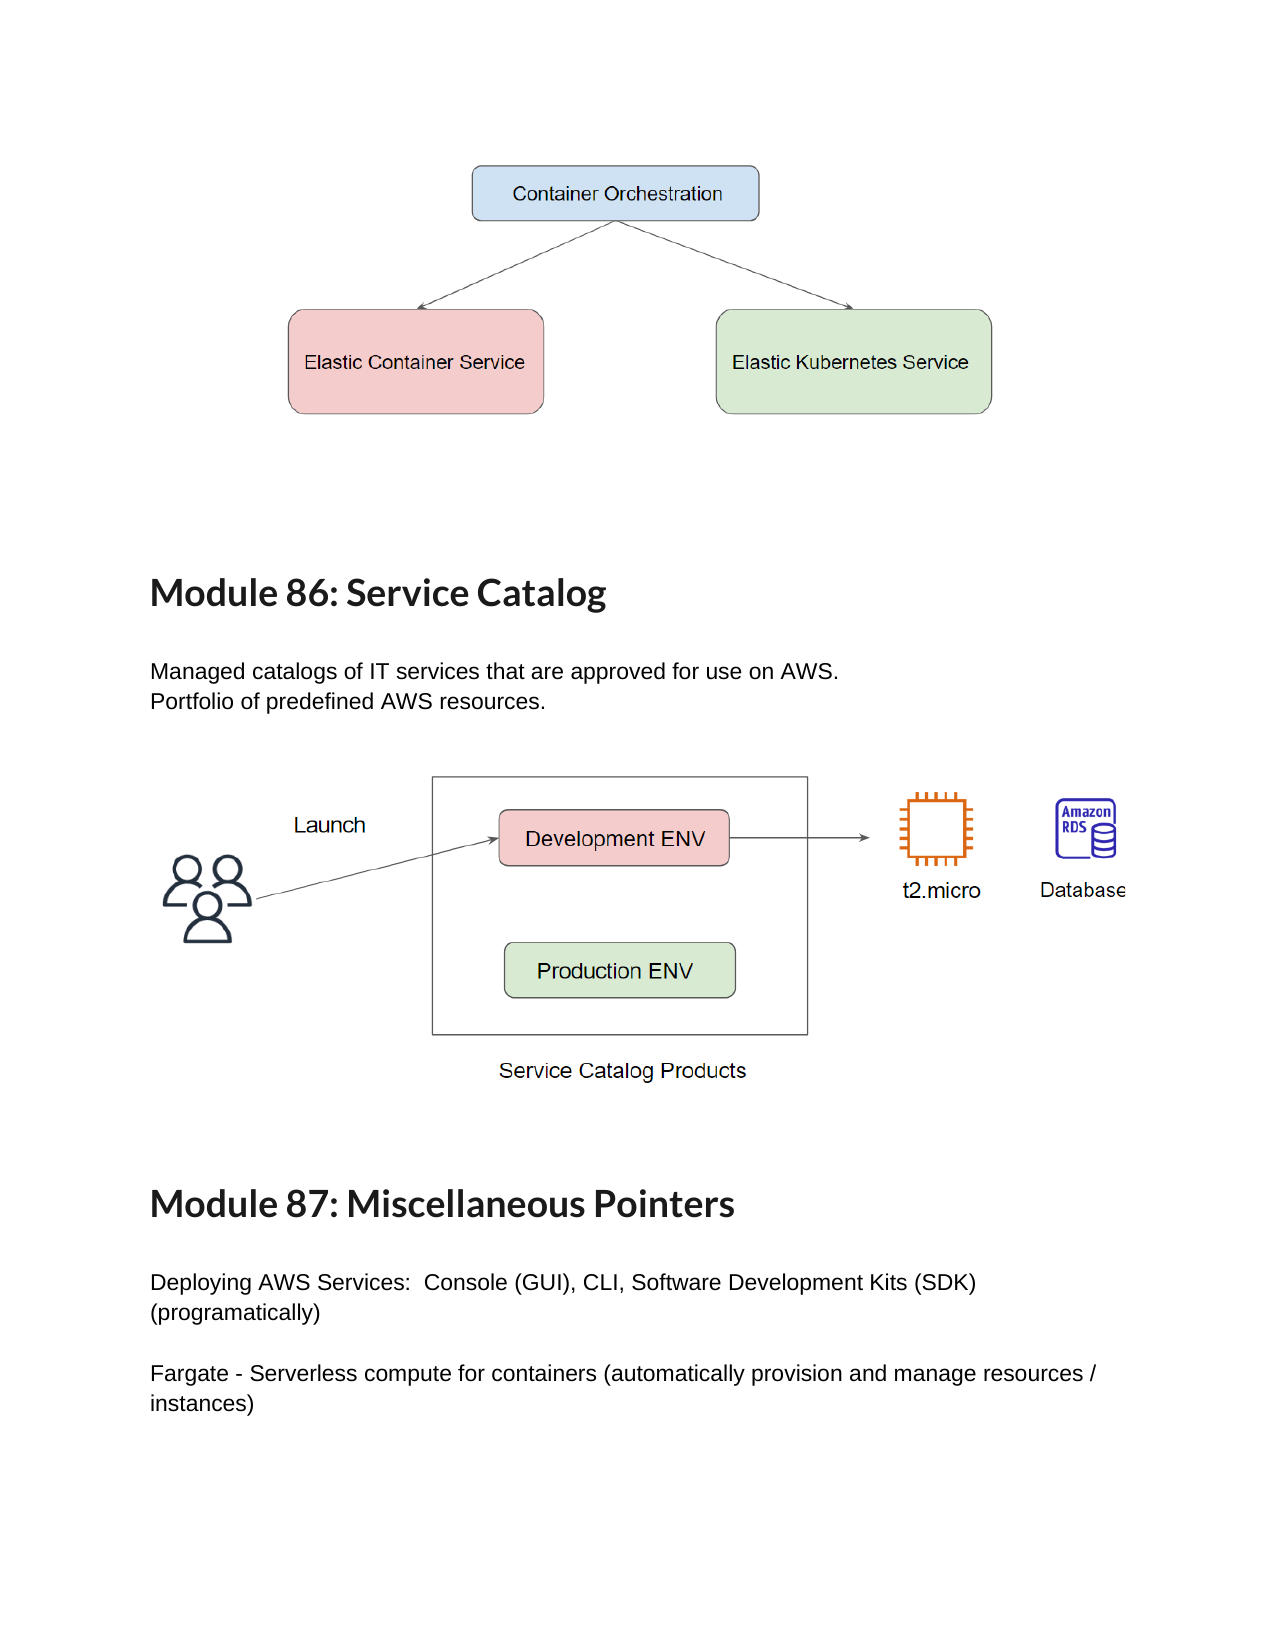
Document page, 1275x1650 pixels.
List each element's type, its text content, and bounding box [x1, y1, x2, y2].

text Fargate - Serverless compute for containers (automatically provision and manage resources / instances) [150, 1360, 1125, 1416]
subtitle Module 87: Miscellaneous Pointers [149, 1180, 1125, 1225]
picture [150, 748, 1125, 1088]
picture [277, 150, 999, 419]
text Deploying AWS Services: Console (GUI), CLI, Software Development Kits (SDK) (programatically) [150, 1269, 1125, 1326]
text Portfolio of predefined AWS resources. [150, 688, 1125, 714]
subtitle Module 86: Service Catalog [149, 569, 1125, 614]
text Managed catalogs of IT services that are approved for use on AWS. [150, 658, 1125, 684]
